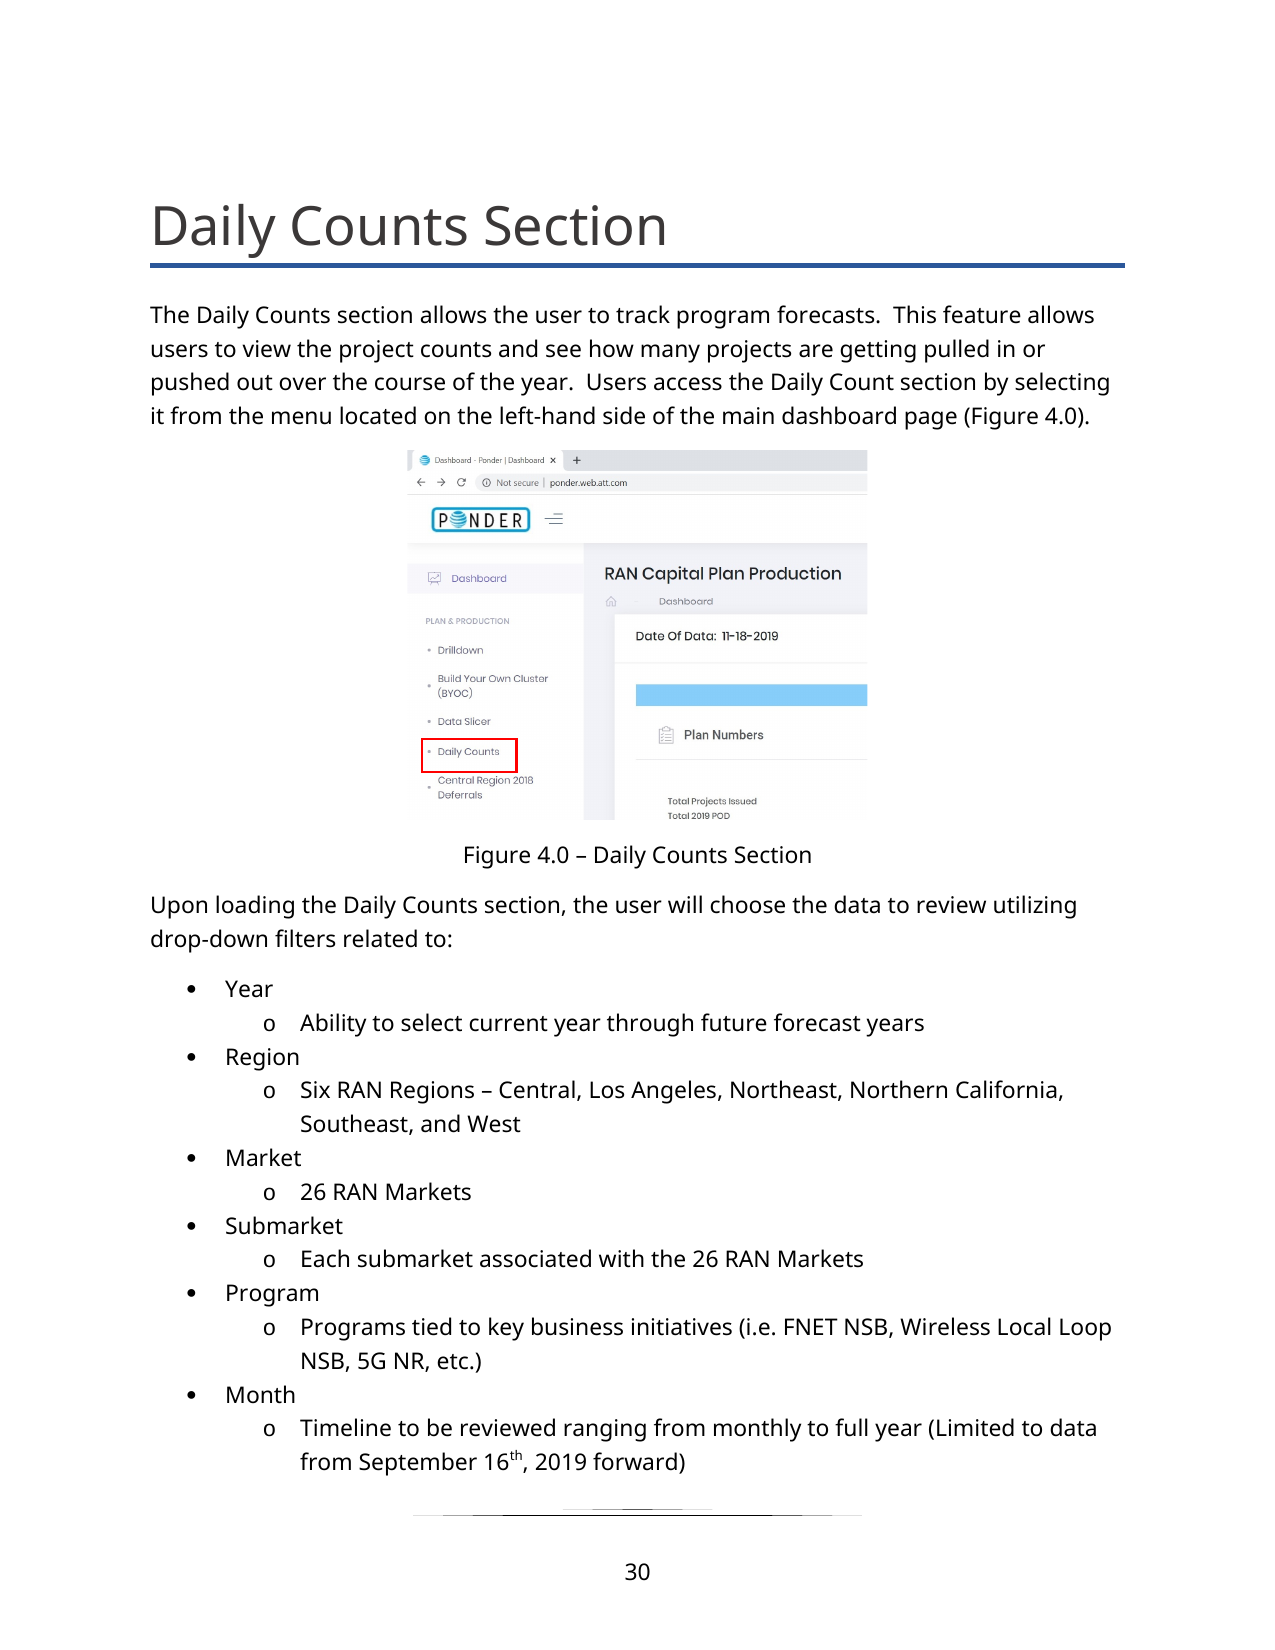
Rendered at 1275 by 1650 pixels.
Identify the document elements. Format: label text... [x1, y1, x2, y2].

list 26 RAN Markets [262, 1176, 1125, 1207]
text Upon loading the Daily Counts section, the user will choose the data to review utilizing drop-down filters related to: [150, 889, 1125, 954]
list Submarket [187, 1210, 1125, 1241]
text Figure 4.0 – Daily Counts Section [150, 838, 1125, 870]
list Timeline to be reviewed ranging from monthly to full year (Limited to data from September 16th, 2019 forward) [262, 1412, 1125, 1477]
list Each submarket associated with the 26 RAN Markets [262, 1243, 1125, 1275]
text The Daily Counts section allows the user to track program forecasts. This feature allows users to view the project counts and see how many projects are getting pulled in or pushed out over the course of the year. Users access the Daily Count section by selecting it from the menu located on the left-hand side of the main dashboard page (Figure 4.0). [150, 299, 1125, 431]
list Ability to select current year through future forecast years [262, 1007, 1125, 1038]
list Year [187, 973, 1125, 1004]
list Programs tied to key business initiatives (i.e. FNET NSB, Wireless Local Loop NSB, 5G NR, etc.) [262, 1311, 1125, 1376]
list Six RAN Regions – Central, Los Angeles, Northeast, Northern California, Southeast, and West [262, 1074, 1125, 1139]
list Market [187, 1142, 1125, 1173]
picture [407, 450, 868, 820]
list Program [187, 1277, 1125, 1308]
list Region [187, 1041, 1125, 1072]
list Month [187, 1379, 1125, 1410]
subtitle Daily Counts Section [150, 187, 1125, 263]
